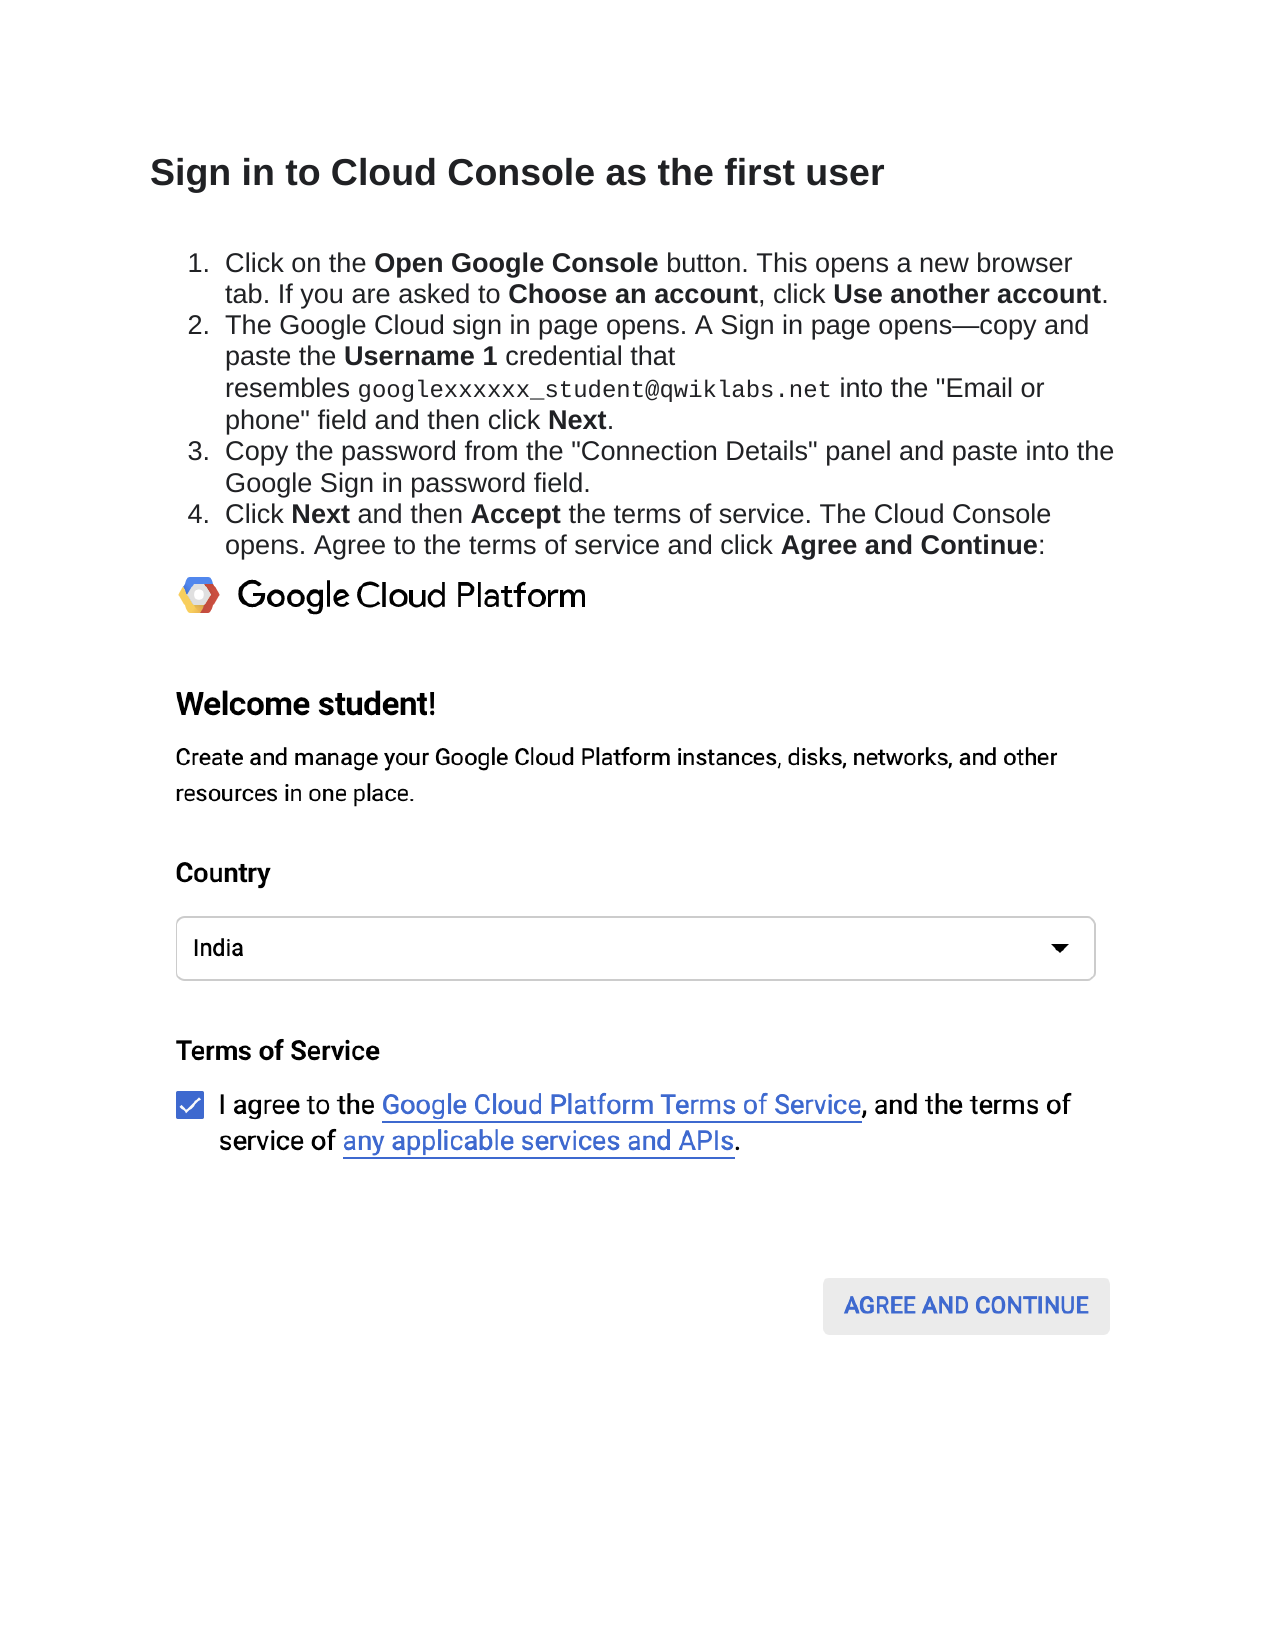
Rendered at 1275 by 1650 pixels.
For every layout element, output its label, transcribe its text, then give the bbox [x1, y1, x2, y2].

list Click on the Open Google Console button. This opens a new browser tab. If you are asked to Choose an account, click Use another account. [187, 247, 1125, 309]
list Click Next and then Accept the terms of service. The Cloud Console opens. Agree to the terms of service and click Agree and Continue: [187, 498, 1125, 560]
subtitle Sign in to Cloud Console as the first user [150, 150, 1125, 193]
list The Google Cloud sign in page opens. A Sign in page opens—copy and paste the Username 1 credential that resembles googlexxxxxx_student@qwiklabs.net into the "Email or phone" field and then click Next. [187, 309, 1125, 435]
list Copy the password from the "Connection Details" panel and paste into the Google Sign in password field. [187, 435, 1125, 498]
picture [150, 560, 1125, 1349]
